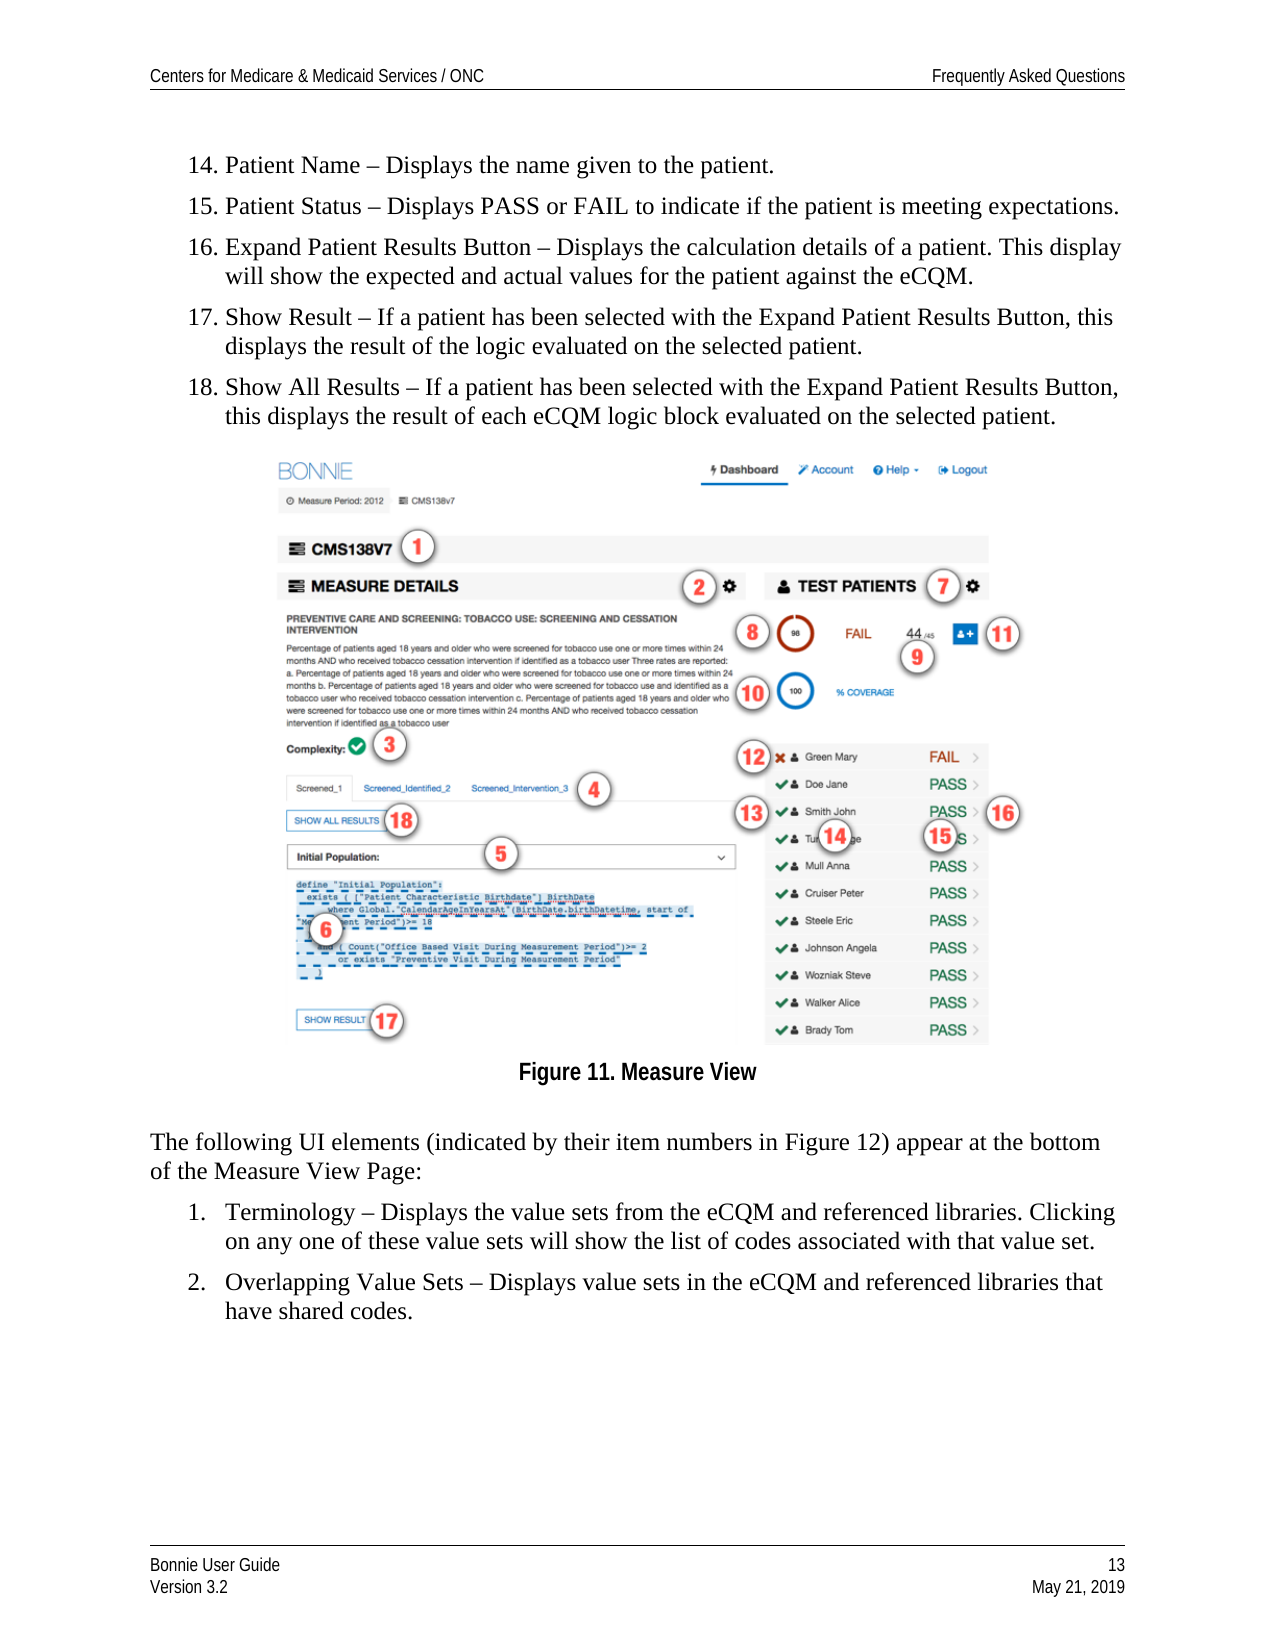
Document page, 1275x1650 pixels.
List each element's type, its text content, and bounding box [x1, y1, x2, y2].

picture [235, 459, 1040, 1045]
list Show Result – If a patient has been selected with the Expand Patient Results Button, this displays the result of the logic evaluated on the selected patient. [187, 302, 1125, 360]
list Overlapping Value Sets – Displays value sets in the eCQM and referenced libraries that have shared codes. [187, 1267, 1125, 1325]
list Show All Results – If a patient has been selected with the Expand Patient Results Button, this displays the result of each eCQM logic block evaluated on the selected patient. [187, 372, 1125, 430]
list Terminology – Displays the value sets from the eCQM and referenced libraries. Clicking on any one of these value sets will show the list of codes associated with that value set. [187, 1197, 1125, 1255]
text The following UI elements (indicated by their item numbers in Figure 12) appear at the bottom of the Measure View Page: [150, 1127, 1125, 1185]
list Patient Name – Displays the name given to the patient. [187, 150, 1125, 179]
list Expand Patient Results Button – Displays the calculation details of a patient. This display will show the expected and actual values for the patient against the eCQM. [187, 232, 1125, 290]
list Patient Status – Displays PASS or FAIL to indicate if the patient is meeting expectations. [187, 191, 1125, 220]
text Figure 11. Measure View [150, 1057, 1125, 1086]
